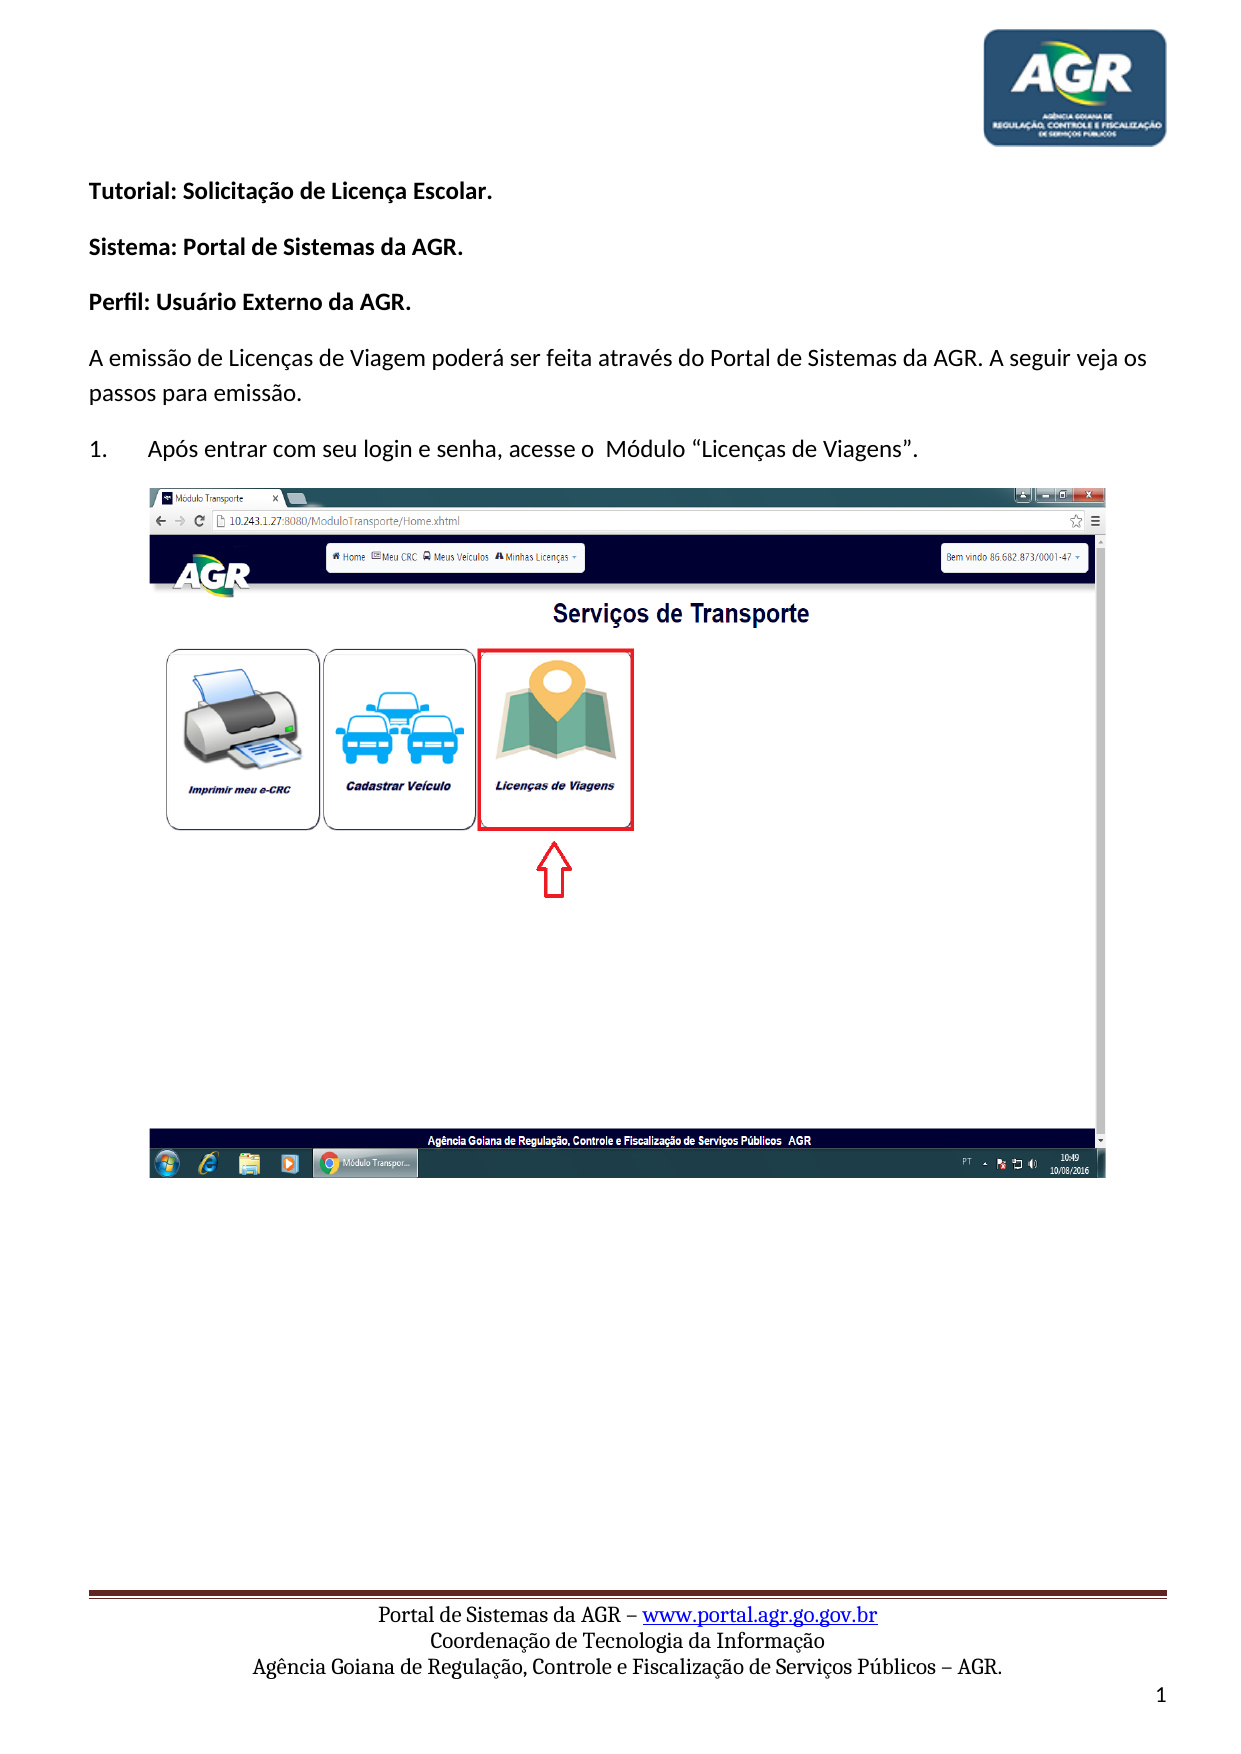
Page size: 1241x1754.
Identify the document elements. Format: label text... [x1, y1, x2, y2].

picture [149, 488, 1106, 1178]
text Perfil: Usuário Externo da AGR. [89, 286, 1167, 317]
picture [983, 29, 1167, 147]
text A emissão de Licenças de Viagem poderá ser feita através do Portal de Sistemas da AGR. A seguir veja os passos para emissão. [89, 342, 1167, 408]
text Tutorial: Solicitação de Licença Escolar. [89, 175, 1167, 205]
list Após entrar com seu login e senha, acesse o Módulo “Licenças de Viagens”. [89, 433, 1167, 464]
text Sistema: Portal de Sistemas da AGR. [89, 231, 1167, 261]
